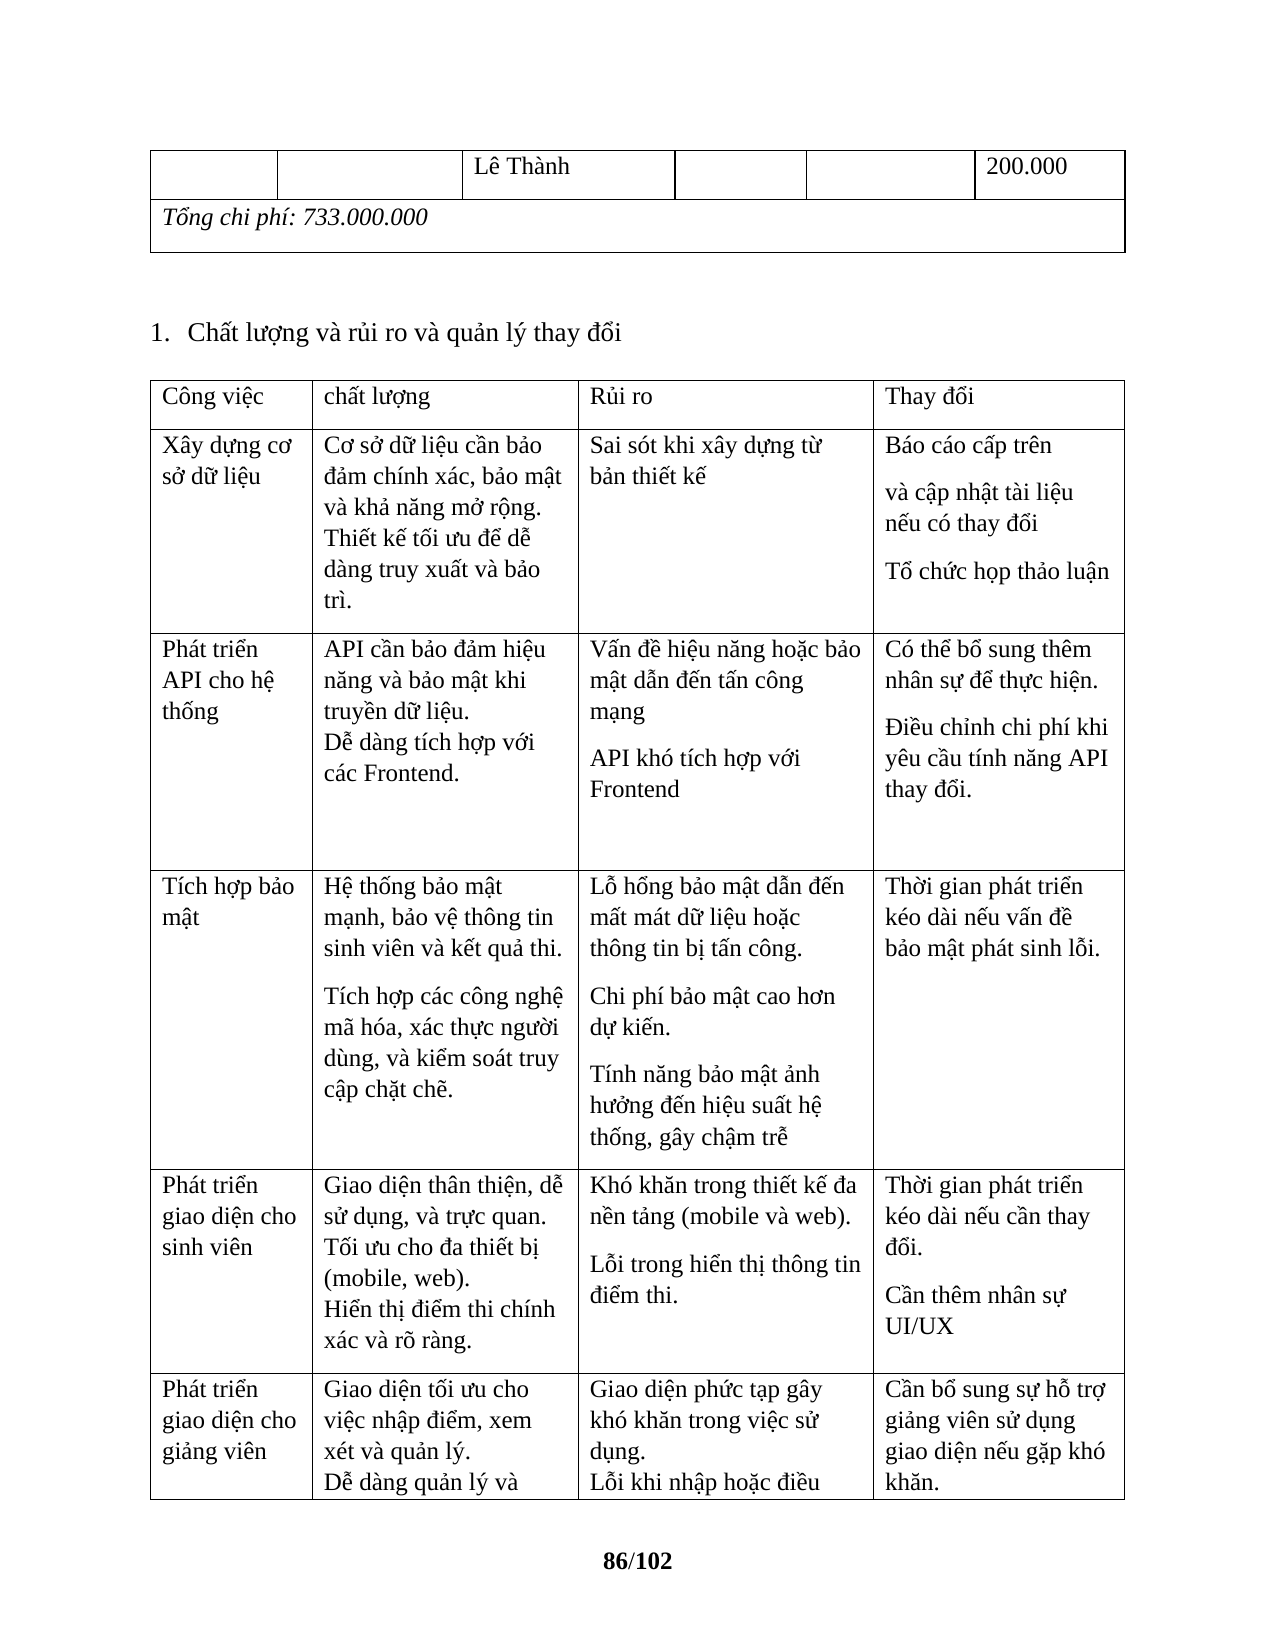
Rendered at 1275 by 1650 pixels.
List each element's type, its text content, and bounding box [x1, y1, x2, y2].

table_cell Sai sót khi xây dựng từ bản thiết kế [579, 430, 873, 633]
table_cell [807, 151, 974, 199]
table_cell Hệ thống bảo mật mạnh, bảo vệ thông tin sinh viên và kết quả thi. Tích hợp các công nghệ mã hóa, xác thực người dùng, và kiểm soát truy cập chặt chẽ. [313, 871, 578, 1169]
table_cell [874, 1374, 1124, 1499]
table_header chất lượng [313, 381, 578, 429]
table_cell Khó khăn trong thiết kế đa nền tảng (mobile và web). Lỗi trong hiển thị thông tin điểm thi. [579, 1170, 873, 1373]
table_header Công việc [151, 381, 312, 429]
table_cell Xây dựng cơ sở dữ liệu [151, 430, 312, 633]
table_cell Lê Thành [463, 151, 674, 199]
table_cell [313, 1374, 578, 1499]
table_cell Lỗ hổng bảo mật dẫn đến mất mát dữ liệu hoặc thông tin bị tấn công. Chi phí bảo mật cao hơn dự kiến. Tính năng bảo mật ảnh hưởng đến hiệu suất hệ thống, gây chậm trễ [579, 871, 873, 1169]
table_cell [579, 1374, 873, 1499]
table_cell [676, 151, 806, 199]
table_cell Báo cáo cấp trên và cập nhật tài liệu nếu có thay đổi Tổ chức họp thảo luận [874, 430, 1124, 633]
table_cell API cần bảo đảm hiệu năng và bảo mật khi truyền dữ liệu. Dễ dàng tích hợp với các Frontend. [313, 634, 578, 870]
table_cell 200.000 [976, 151, 1124, 199]
table_header Thay đổi [874, 381, 1124, 429]
table_cell Tổng chi phí: 733.000.000 [151, 200, 1124, 252]
table_cell Thời gian phát triển kéo dài nếu cần thay đổi. Cần thêm nhân sự UI/UX [874, 1170, 1124, 1373]
table_cell Giao diện thân thiện, dễ sử dụng, và trực quan. Tối ưu cho đa thiết bị (mobile, web). Hiển thị điểm thi chính xác và rõ ràng. [313, 1170, 578, 1373]
table_cell Cơ sở dữ liệu cần bảo đảm chính xác, bảo mật và khả năng mở rộng. Thiết kế tối ưu để dễ dàng truy xuất và bảo trì. [313, 430, 578, 633]
table_cell Phát triển API cho hệ thống [151, 634, 312, 870]
table_cell Phát triển giao diện cho sinh viên [151, 1170, 312, 1373]
table_header Rủi ro [579, 381, 873, 429]
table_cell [151, 1374, 312, 1499]
table_cell Tích hợp bảo mật [151, 871, 312, 1169]
table_cell Thời gian phát triển kéo dài nếu vấn đề bảo mật phát sinh lỗi. [874, 871, 1124, 1169]
table_cell Có thể bổ sung thêm nhân sự để thực hiện. Điều chỉnh chi phí khi yêu cầu tính năng API thay đổi. [874, 634, 1124, 870]
table_cell Vấn đề hiệu năng hoặc bảo mật dẫn đến tấn công mạng API khó tích hợp với Frontend [579, 634, 873, 870]
list Chất lượng và rủi ro và quản lý thay đổi [150, 317, 1125, 348]
